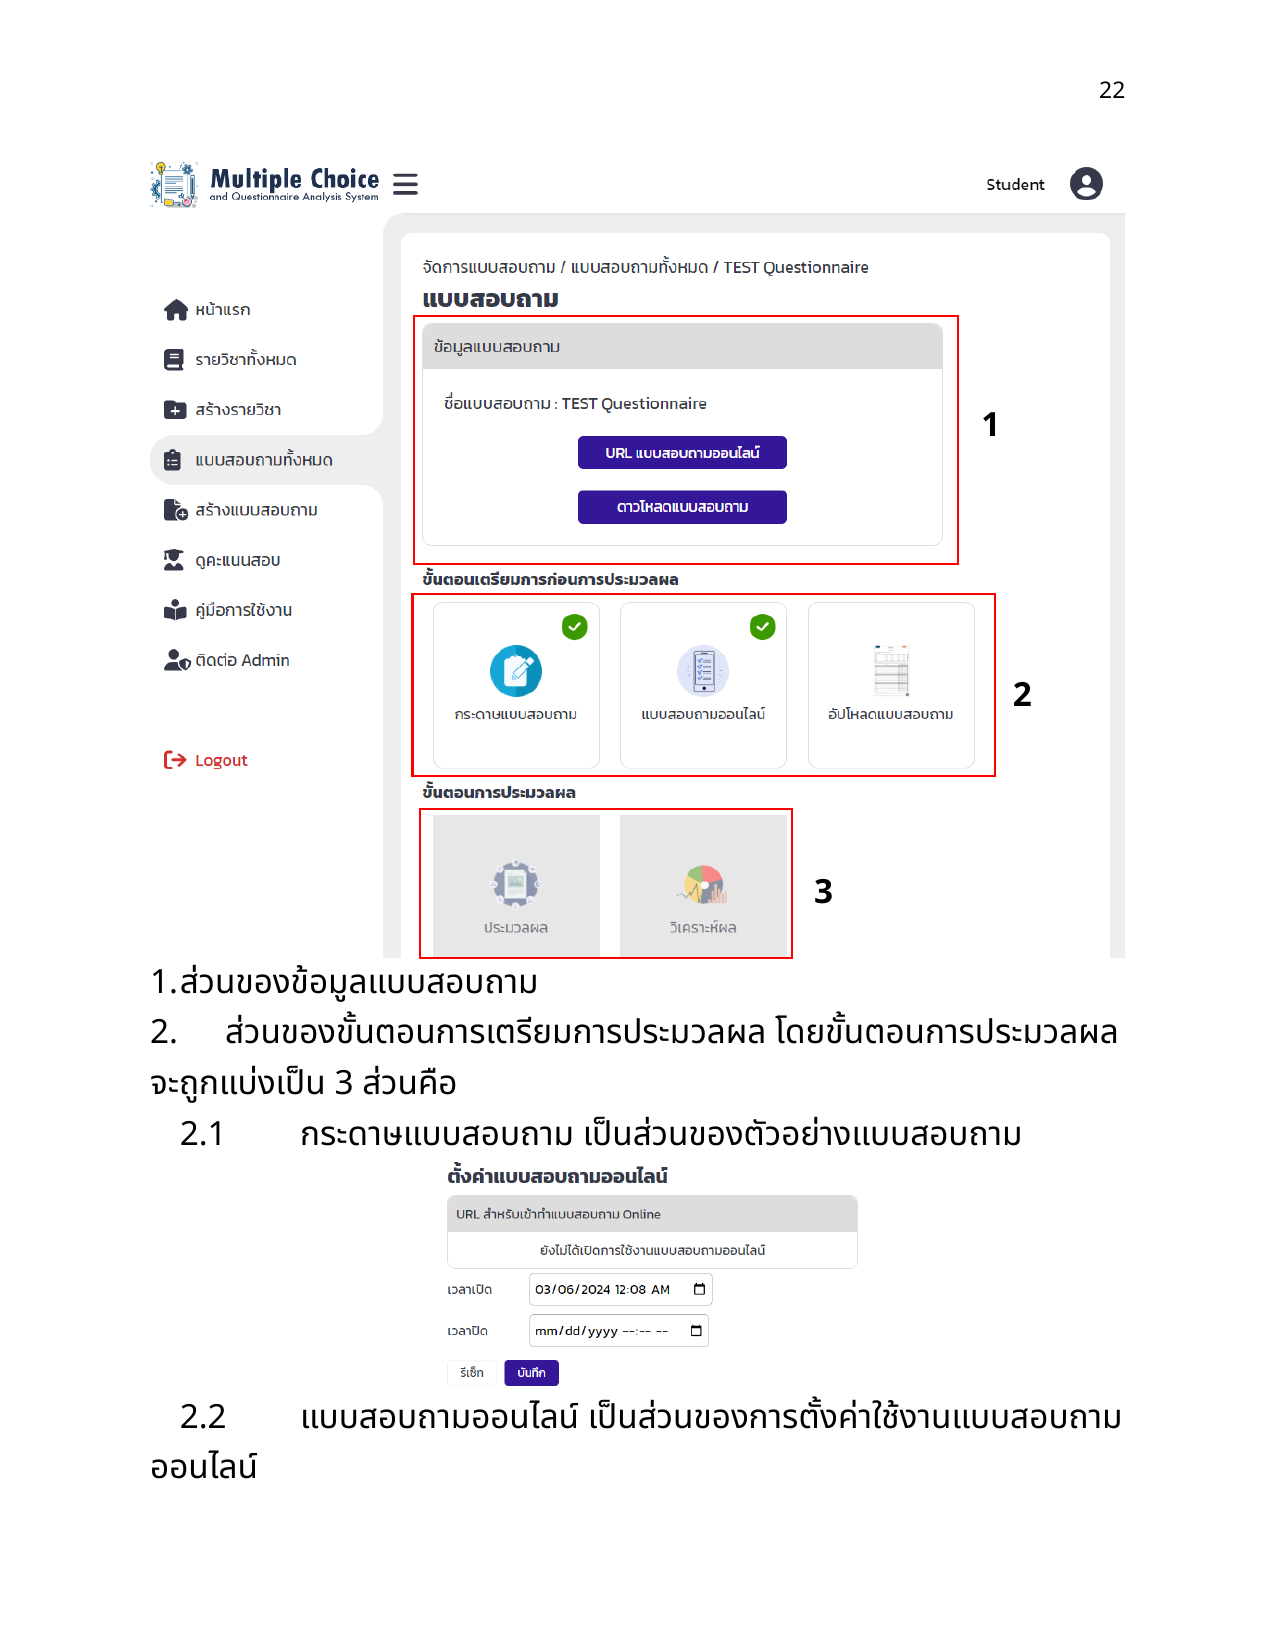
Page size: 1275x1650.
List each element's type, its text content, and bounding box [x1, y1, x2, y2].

list 1. ส่วนของข้อมูลแบบสอบถาม [150, 958, 1125, 1008]
picture [441, 1160, 864, 1393]
list 2. ส่วนของขั้นตอนการเตรียมการประมวลผล โดยขั้นตอนการประมวลผลจะถูกแบ่งเป็น 3 ส่วนคือ [150, 1008, 1125, 1109]
picture [421, 810, 791, 957]
list 2.2 แบบสอบถามออนไลน์ เป็นส่วนของการตั้งค่าใช้งานแบบสอบถามออนไลน์ [150, 1393, 1125, 1494]
list 2.1 กระดาษแบบสอบถาม เป็นส่วนของตัวอย่างแบบสอบถาม [150, 1109, 1125, 1160]
picture [150, 150, 1125, 958]
